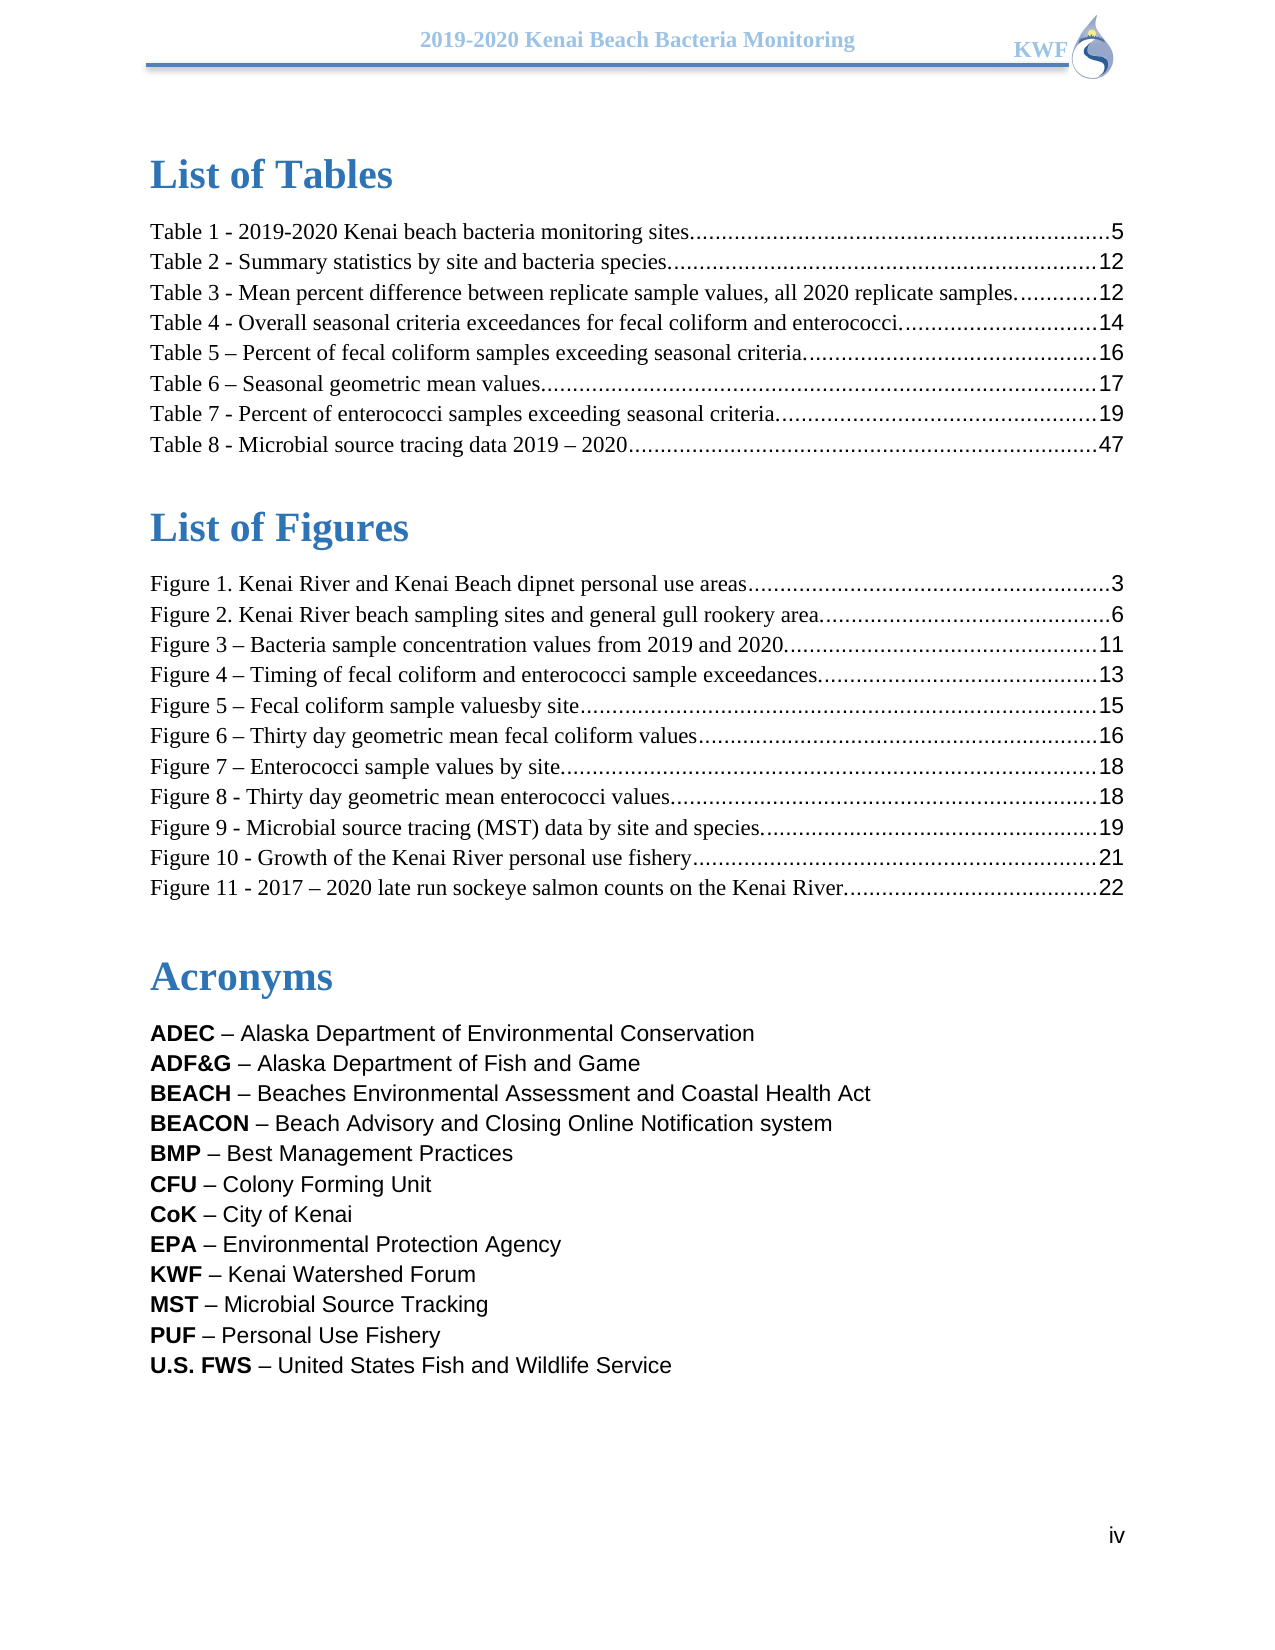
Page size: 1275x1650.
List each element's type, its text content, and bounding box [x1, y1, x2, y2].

text Figure 2. Kenai River beach sampling sites and general gull rookery area. 6 [150, 601, 1125, 627]
text ADEC – Alaska Department of Environmental Conservation [150, 1019, 1125, 1046]
subtitle List of Tables [150, 150, 1125, 198]
text MST – Microbial Source Tracking [150, 1291, 1125, 1318]
text PUF – Personal Use Fishery [150, 1322, 1125, 1348]
text BEACON – Beach Advisory and Closing Online Notification system [150, 1110, 1125, 1136]
text U.S. FWS – United States Fish and Wildlife Service [150, 1352, 1125, 1378]
text Table 7 - Percent of enterococci samples exceeding seasonal criteria. 19 [150, 400, 1125, 427]
text Table 8 - Microbial source tracing data 2019 – 2020 47 [150, 431, 1125, 457]
text Figure 8 - Thirty day geometric mean enterococci values. 18 [150, 783, 1125, 809]
text CFU – Colony Forming Unit [150, 1171, 1125, 1197]
text Figure 1. Kenai River and Kenai Beach dipnet personal use areas 3 [150, 570, 1125, 597]
text Table 4 - Overall seasonal criteria exceedances for fecal coliform and enterococci. 14 [150, 309, 1125, 335]
text Figure 7 – Enterococci sample values by site. 18 [150, 753, 1125, 779]
text BMP – Best Management Practices [150, 1140, 1125, 1167]
text Figure 9 - Microbial source tracing (MST) data by site and species. 19 [150, 813, 1125, 840]
text KWF – Kenai Watershed Forum [150, 1261, 1125, 1287]
text Figure 3 – Bacteria sample concentration values from 2019 and 2020. 11 [150, 631, 1125, 657]
subtitle Acronyms [150, 952, 1125, 1000]
text Table 5 – Percent of fecal coliform samples exceeding seasonal criteria. 16 [150, 339, 1125, 366]
text Table 3 - Mean percent difference between replicate sample values, all 2020 replicate samples. 12 [150, 278, 1125, 305]
text CoK – City of Kenai [150, 1201, 1125, 1227]
text ADF&G – Alaska Department of Fish and Game [150, 1050, 1125, 1076]
text Figure 10 - Growth of the Kenai River personal use fishery 21 [150, 844, 1125, 870]
subtitle List of Figures [150, 503, 1125, 551]
picture [1069, 13, 1118, 79]
text Figure 11 - 2017 – 2020 late run sockeye salmon counts on the Kenai River. 22 [150, 874, 1125, 901]
text Figure 5 – Fecal coliform sample valuesby site 15 [150, 692, 1125, 718]
text Table 1 - 2019-2020 Kenai beach bacteria monitoring sites. 5 [150, 218, 1125, 244]
text BEACH – Beaches Environmental Assessment and Coastal Health Act [150, 1080, 1125, 1106]
text EPA – Environmental Protection Agency [150, 1231, 1125, 1257]
text Table 2 - Summary statistics by site and bacteria species. 12 [150, 248, 1125, 274]
text Figure 4 – Timing of fecal coliform and enterococci sample exceedances. 13 [150, 661, 1125, 688]
text Table 6 – Seasonal geometric mean values. 17 [150, 370, 1125, 396]
text Figure 6 – Thirty day geometric mean fecal coliform values 16 [150, 722, 1125, 749]
